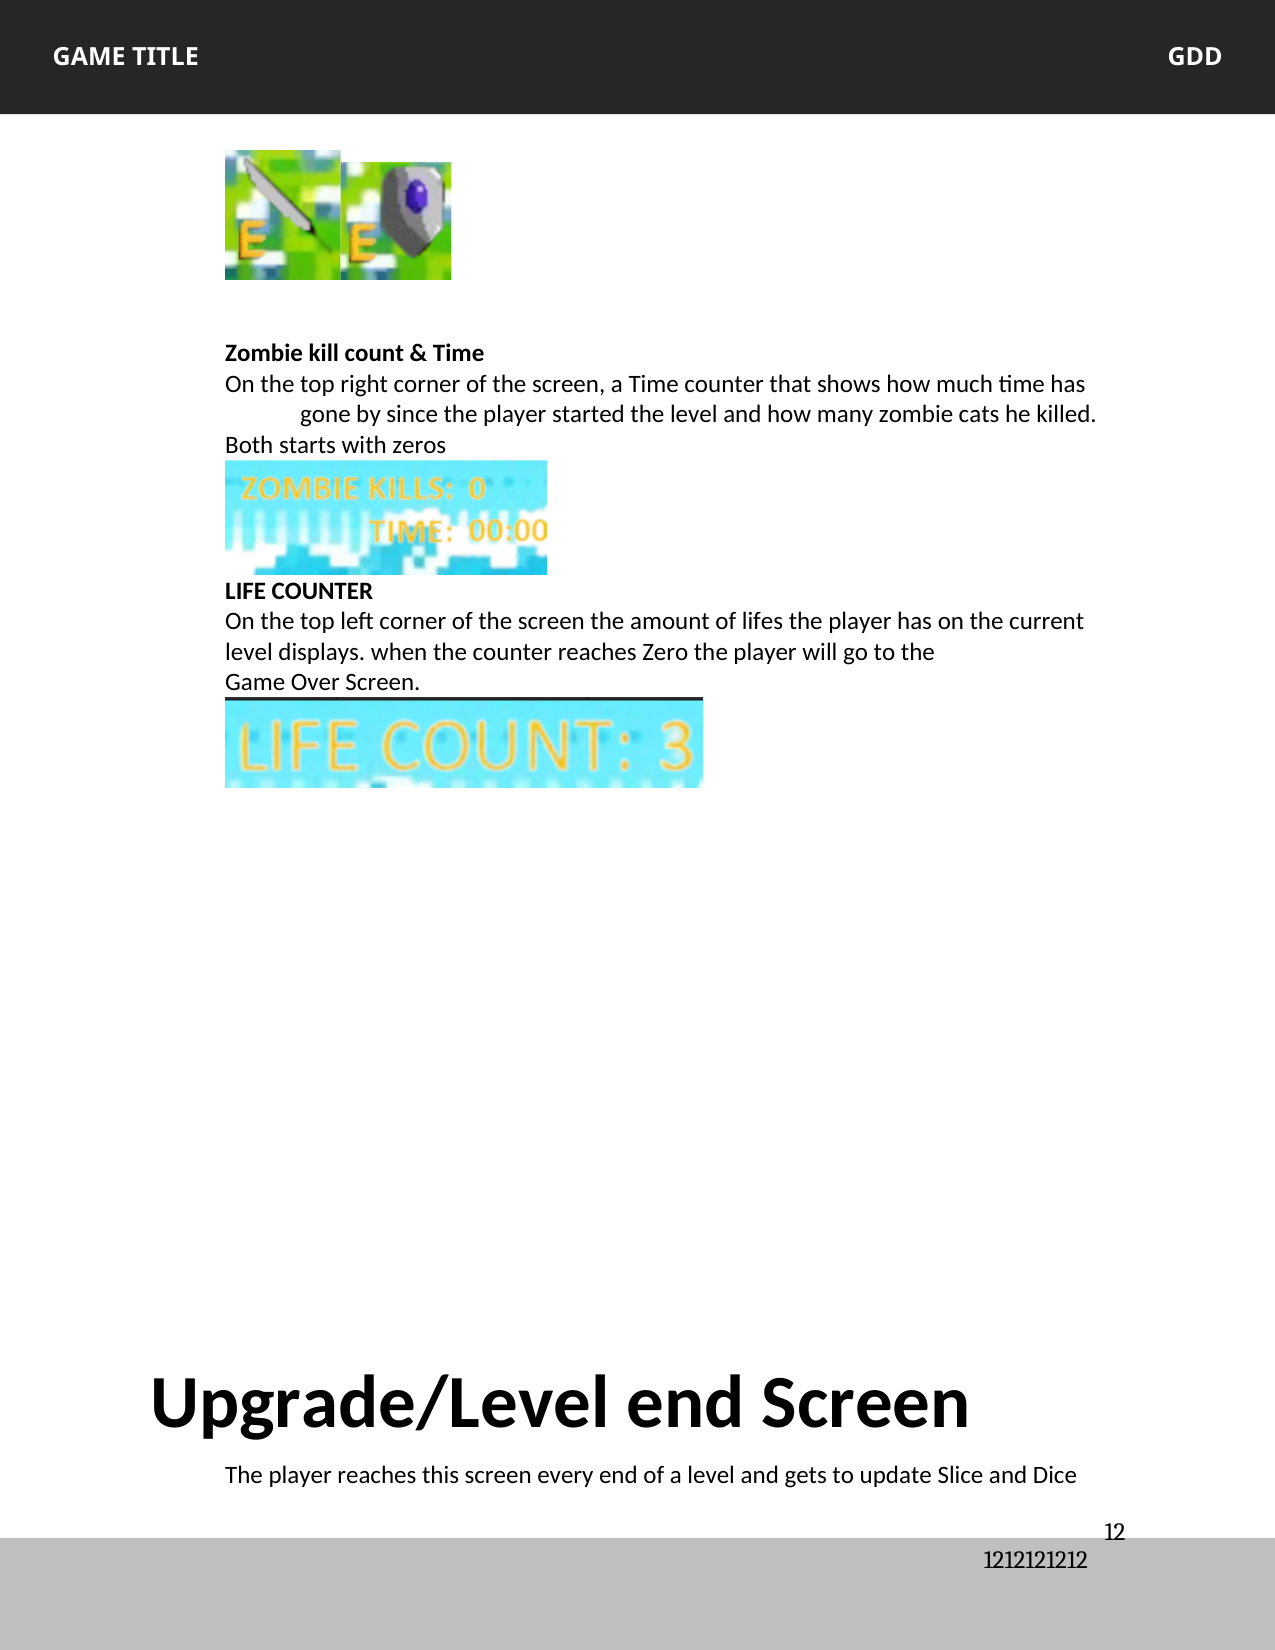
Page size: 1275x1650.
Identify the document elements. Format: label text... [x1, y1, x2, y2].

picture [225, 697, 704, 788]
picture [225, 459, 547, 575]
text level displays. when the counter reaches Zero the player will go to the [150, 636, 1125, 666]
title Upgrade/Level end Screen [150, 1355, 1125, 1447]
text On the top left corner of the screen the amount of lifes the player has on the current [150, 605, 1125, 636]
text The player reaches this screen every end of a level and gets to update Slice and Dice [150, 1459, 1125, 1490]
text Game Over Screen. [150, 666, 1125, 697]
text LIFE COUNTER [150, 575, 1125, 605]
picture [225, 150, 452, 280]
text Both starts with zeros [150, 429, 1125, 459]
text On the top right corner of the screen, a Time counter that shows how much time has gone by since the player started the level and how many zombie cats he killed. [150, 368, 1125, 429]
text Zombie kill count & Time [150, 337, 1125, 368]
